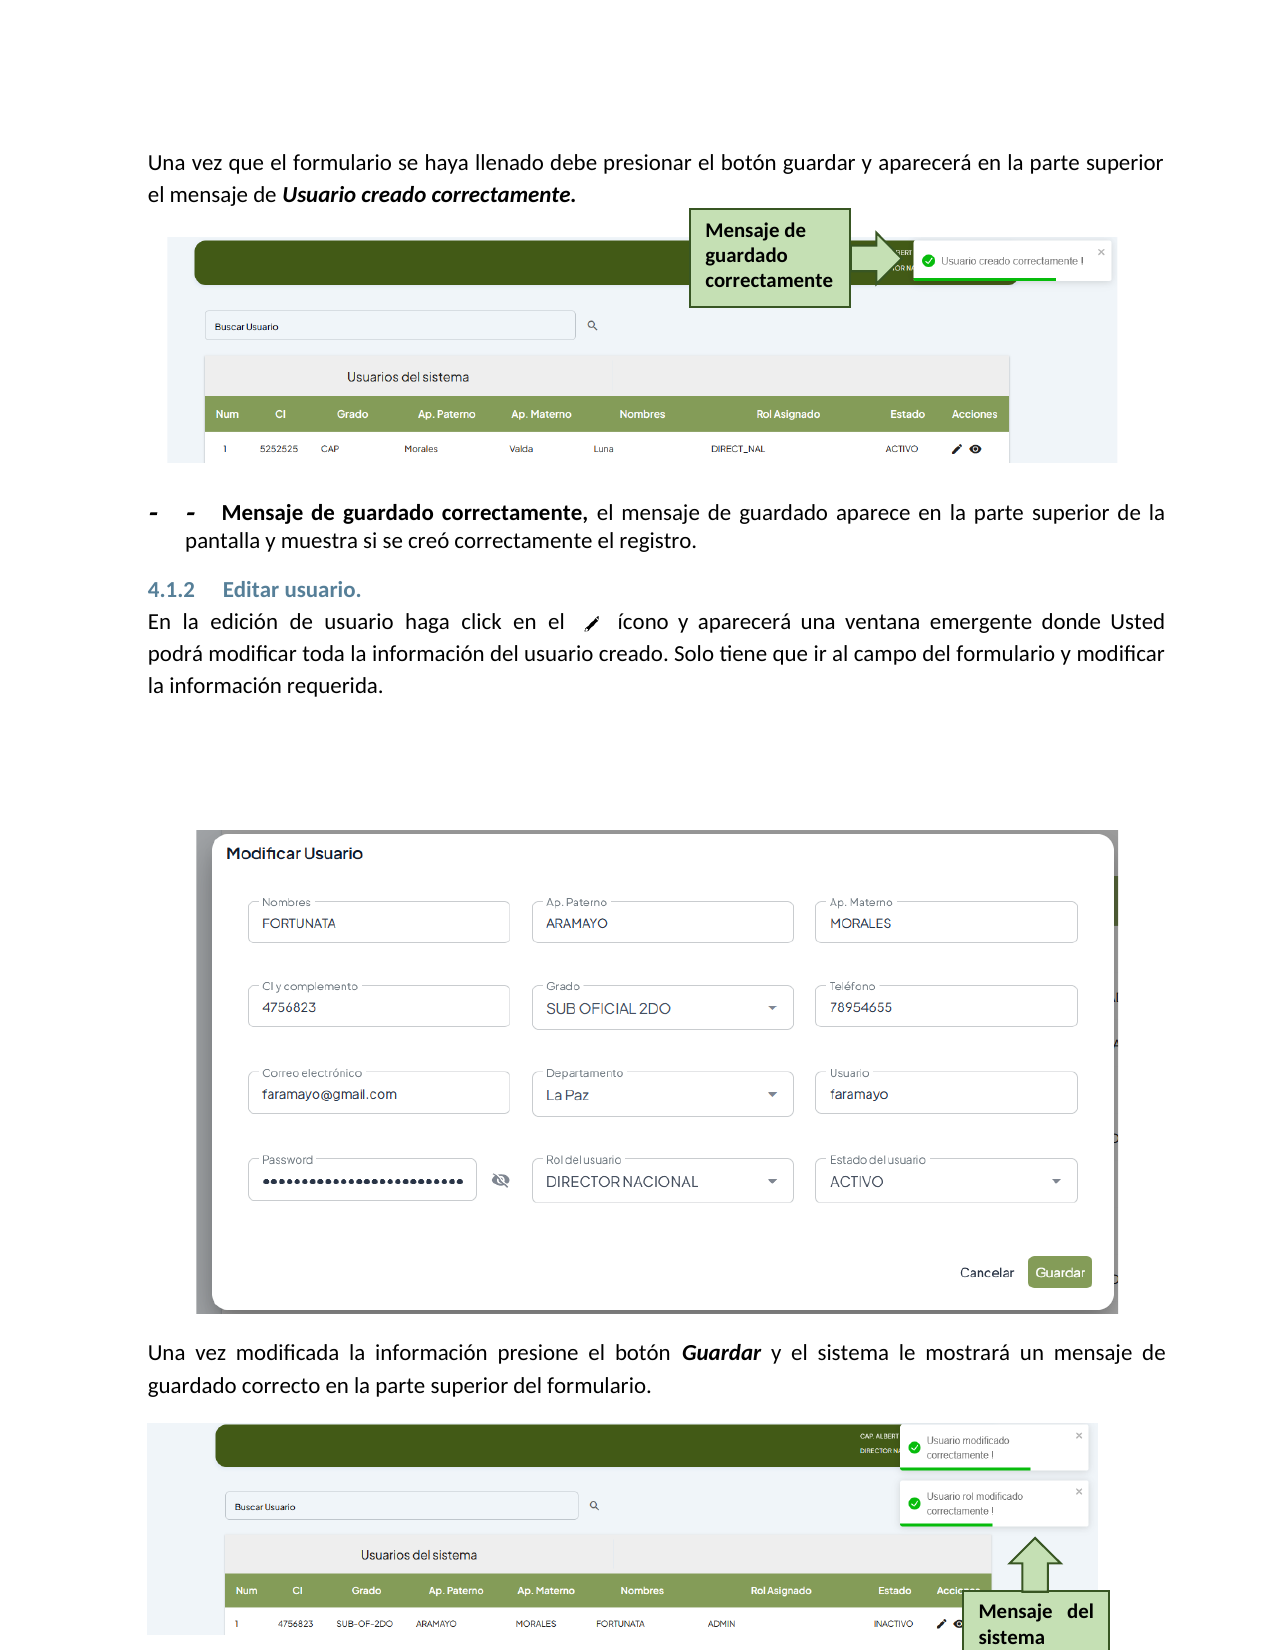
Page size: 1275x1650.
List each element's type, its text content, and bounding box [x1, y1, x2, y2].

text Editar usuario. [148, 575, 1167, 603]
text En la edición de usuario haga click en el ícono y aparecerá una ventana emergente donde Usted podrá modificar toda la información del usuario creado. Solo tiene que ir al campo del formulario y modificar la información requerida. [148, 607, 1167, 699]
text Una vez que el formulario se haya llenado debe presionar el botón guardar y aparecerá en la parte superior el mensaje de Usuario creado correctamente. [148, 148, 1167, 208]
picture [582, 614, 599, 631]
picture [167, 237, 1118, 463]
picture [851, 237, 875, 244]
picture [196, 830, 1119, 1314]
text Una vez modificada la información presione el botón Guardar y el sistema le mostrará un mensaje de guardado correcto en la parte superior del formulario. [148, 1338, 1167, 1399]
picture [147, 1423, 1098, 1635]
